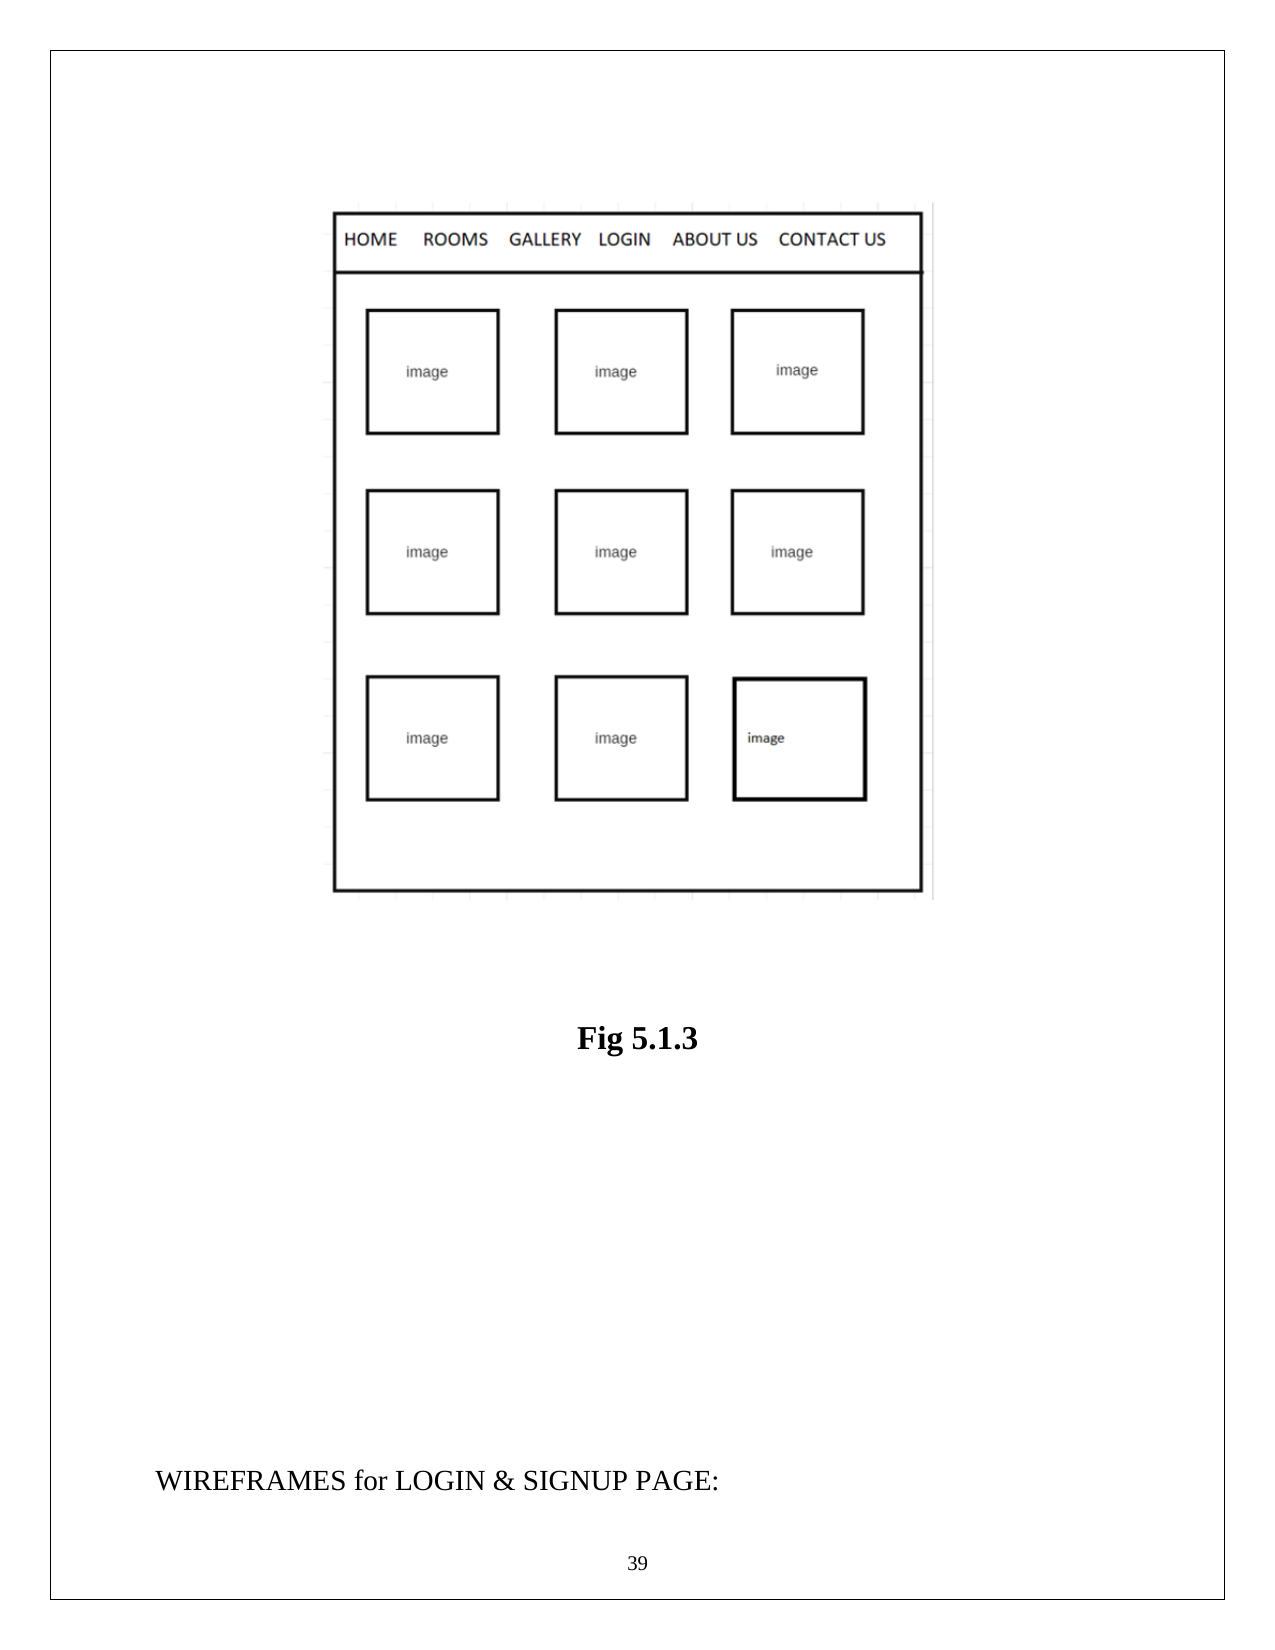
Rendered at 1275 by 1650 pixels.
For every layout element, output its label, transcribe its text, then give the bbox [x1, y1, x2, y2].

picture [75, 175, 1200, 927]
text Fig 5.1.3 [75, 1018, 1200, 1056]
text WIREFRAMES for LOGIN & SIGNUP PAGE: [75, 1463, 1200, 1497]
